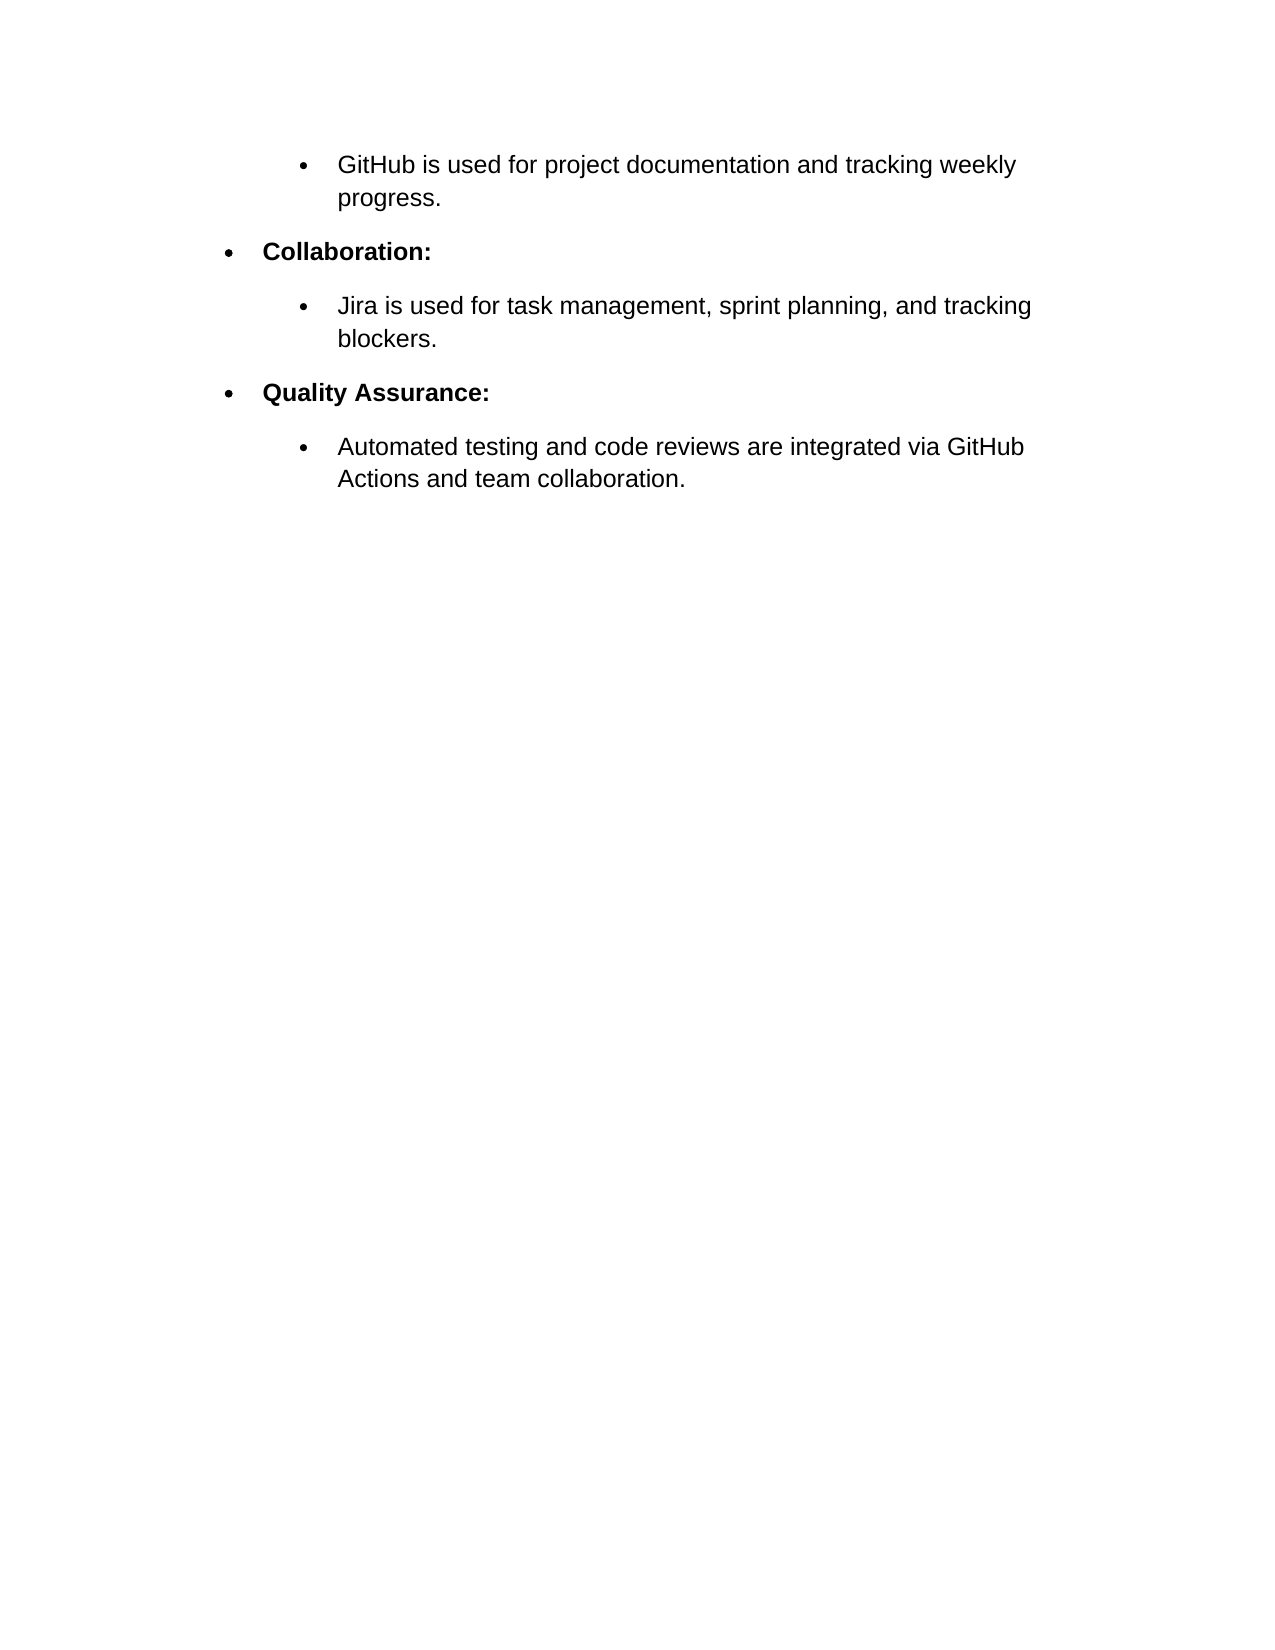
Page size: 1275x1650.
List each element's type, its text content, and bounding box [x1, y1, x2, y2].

list Automated testing and code reviews are integrated via GitHub Actions and team collaboration. [300, 431, 1087, 493]
list Quality Assurance: [225, 378, 1087, 406]
list GitHub is used for project documentation and tracking weekly progress. [300, 150, 1087, 212]
list Collaboration: [225, 237, 1087, 266]
list Jira is used for task management, sprint planning, and tracking blockers. [300, 291, 1087, 352]
